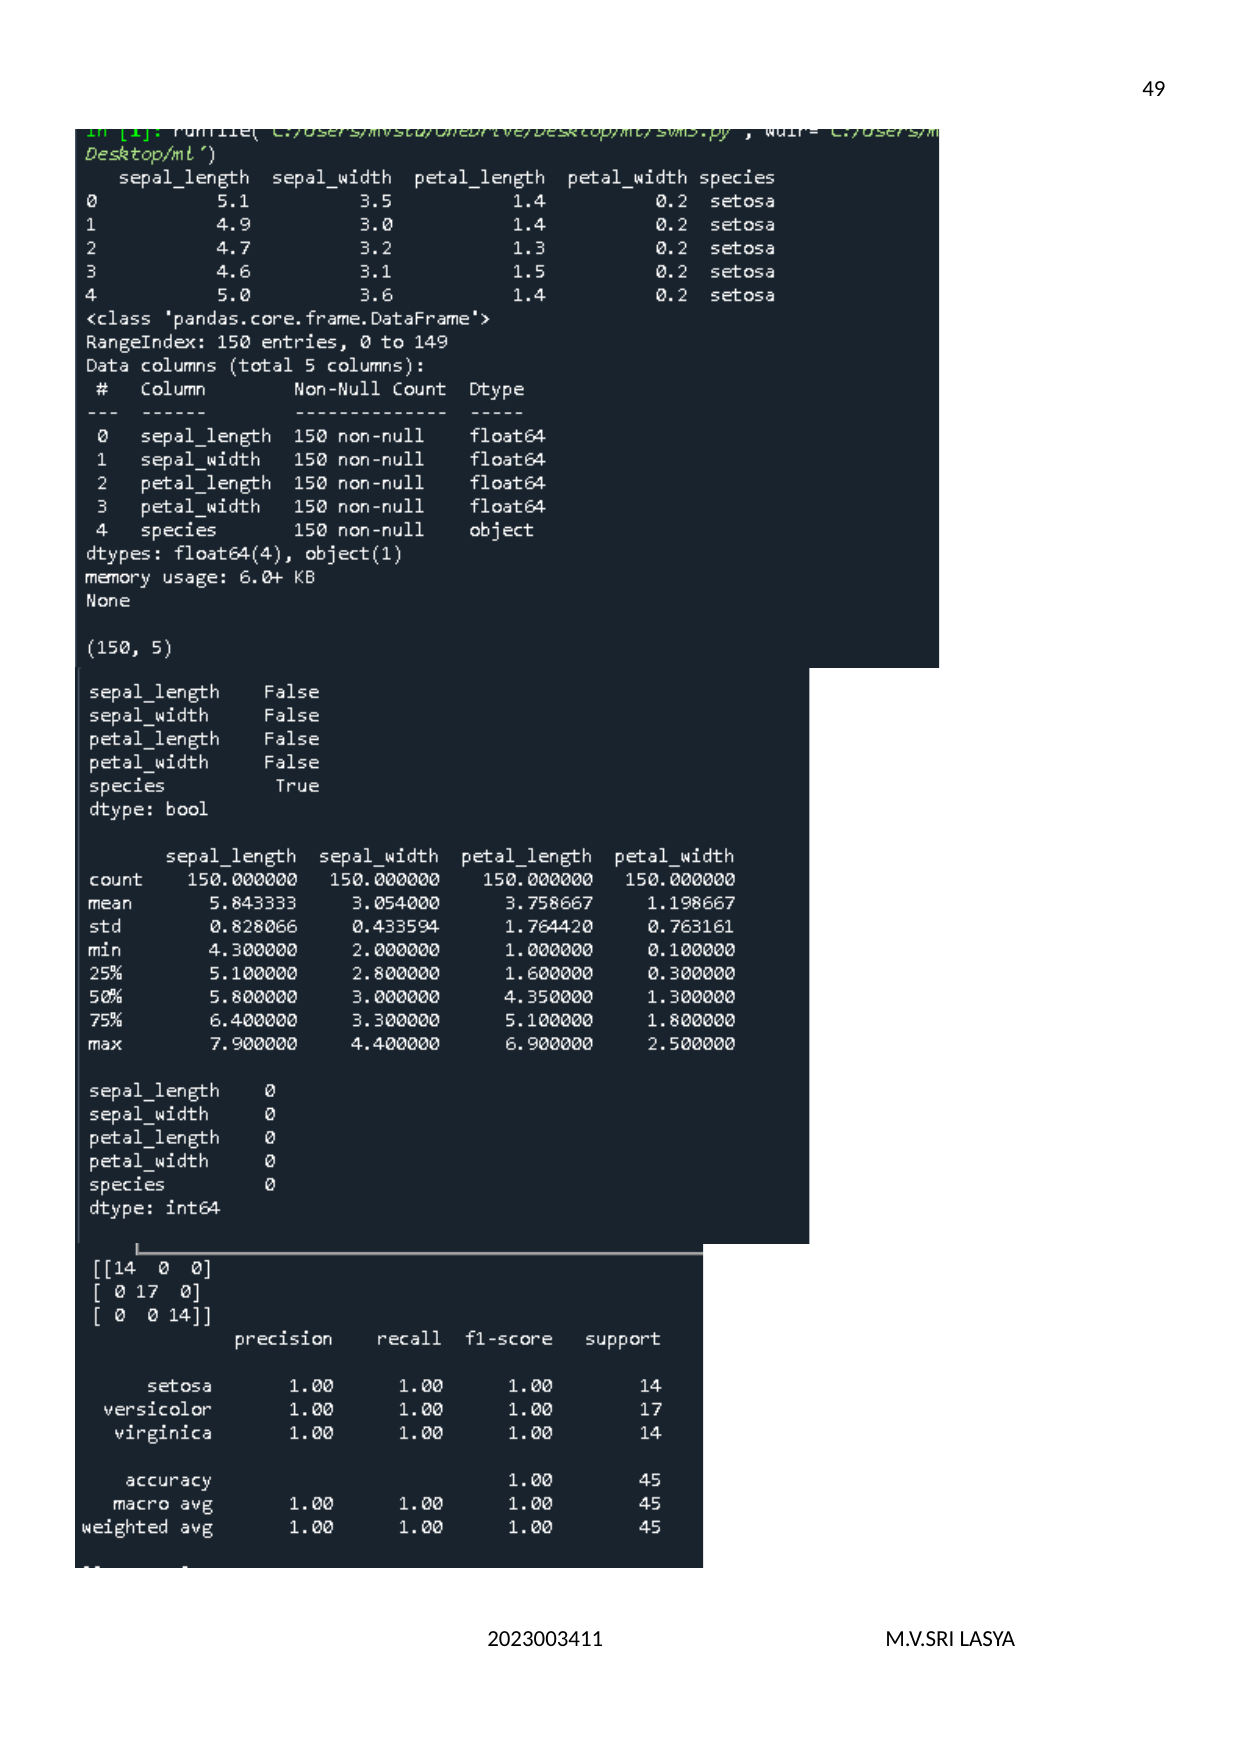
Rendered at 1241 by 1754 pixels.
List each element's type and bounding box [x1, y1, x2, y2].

picture [75, 129, 940, 1568]
